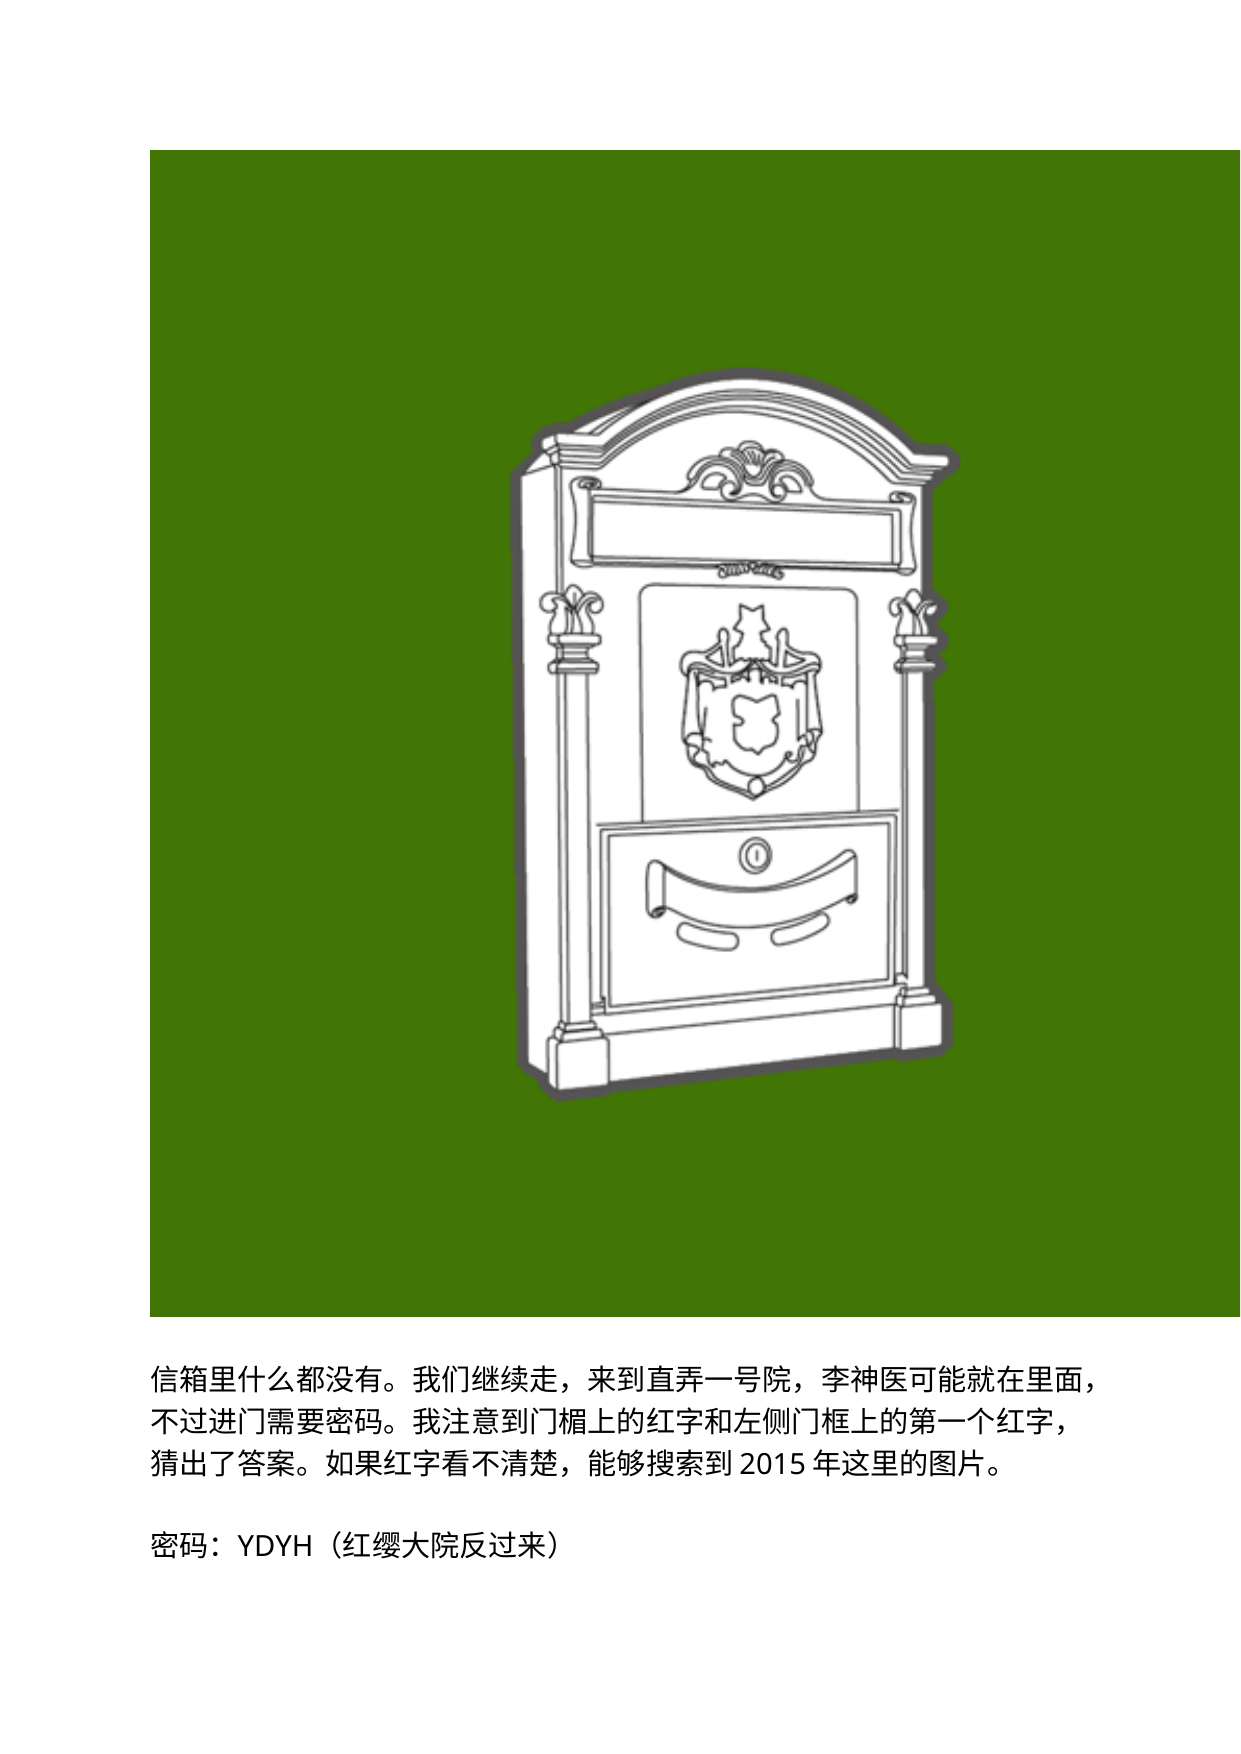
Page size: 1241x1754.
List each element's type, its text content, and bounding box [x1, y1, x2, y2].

text 信箱里什么都没有。我们继续走，来到直弄一号院，李神医可能就在里面，不过进门需要密码。我注意到门楣上的红字和左侧门框上的第一个红字，猜出了答案。如果红字看不清楚，能够搜索到2015年这里的图片。 [150, 1356, 1090, 1483]
picture [150, 150, 1241, 1317]
text 密码：YDYH（红缨大院反过来） [150, 1523, 1090, 1565]
